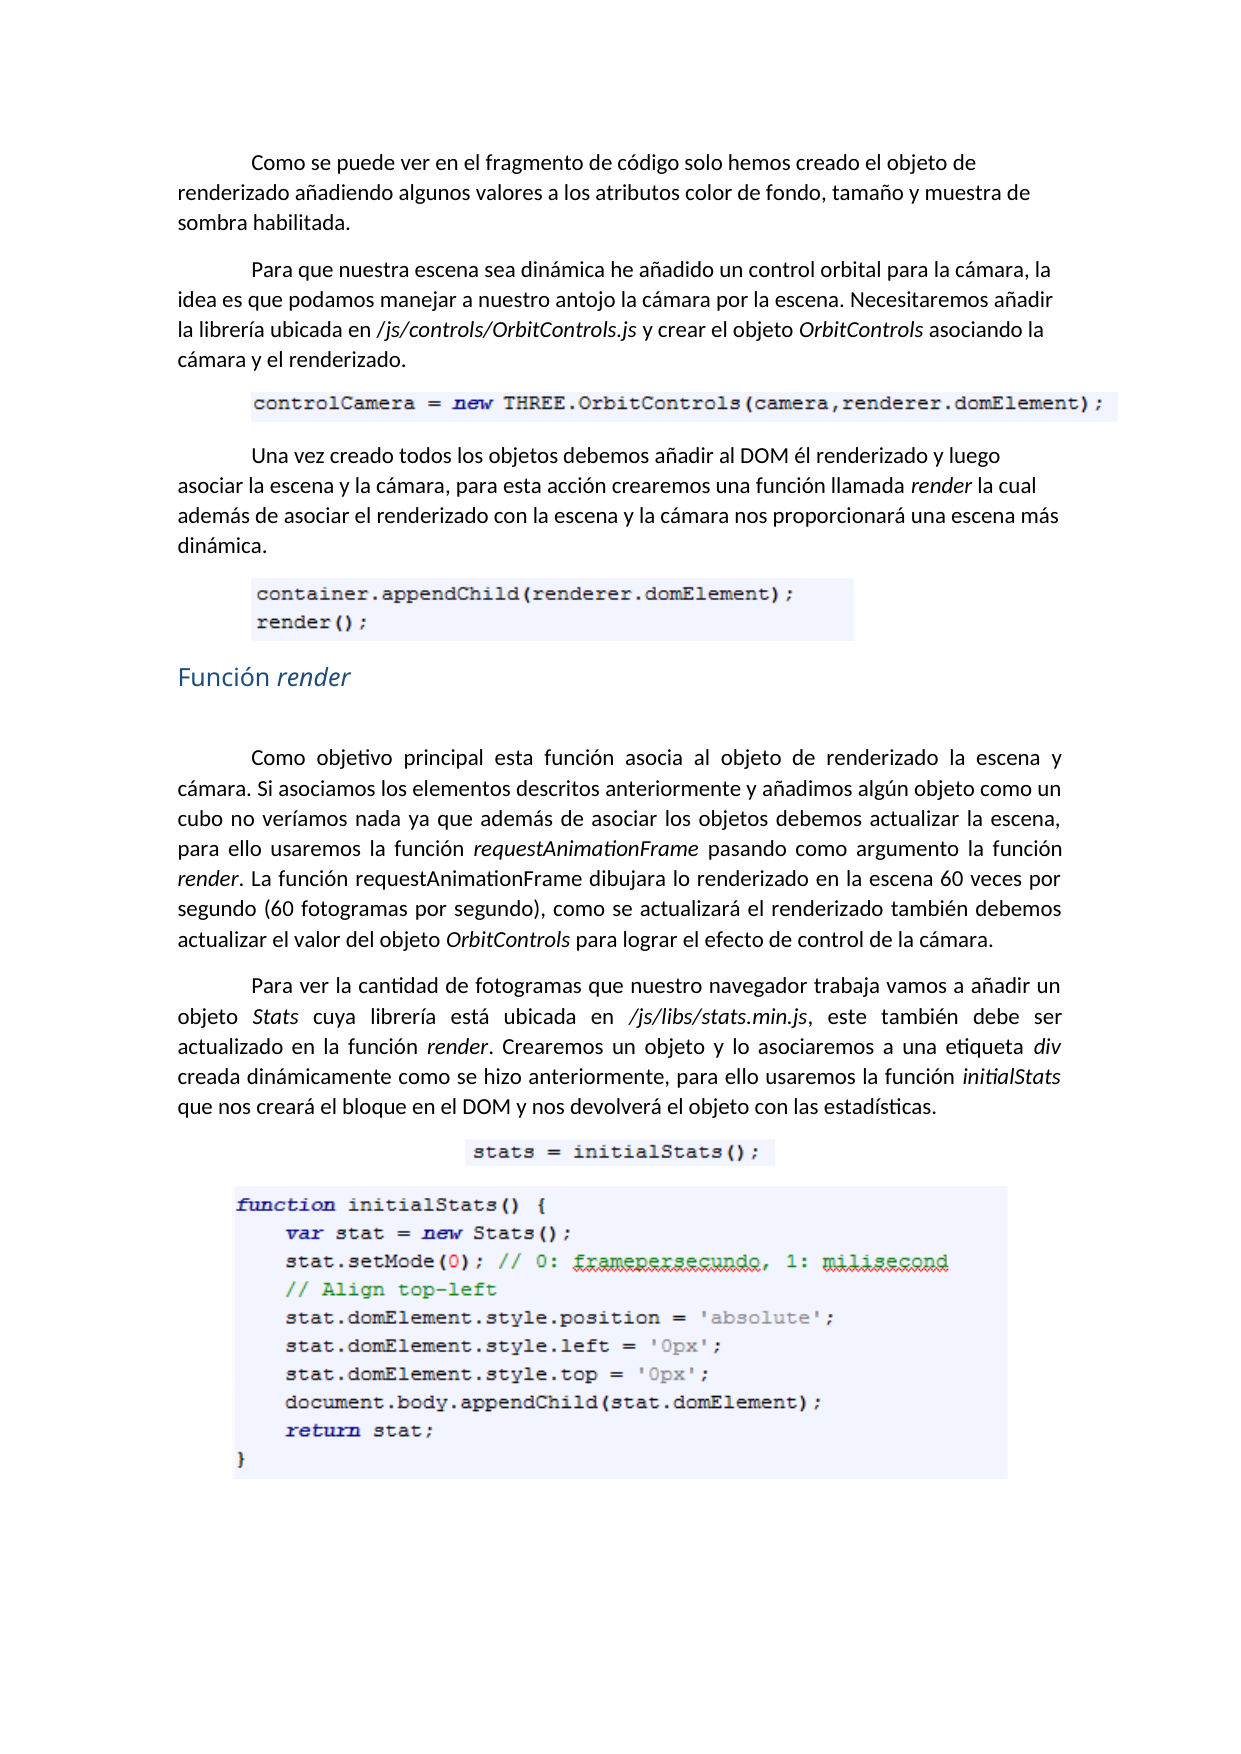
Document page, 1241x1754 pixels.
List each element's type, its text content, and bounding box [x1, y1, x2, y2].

picture [232, 1186, 1008, 1479]
picture [465, 1139, 775, 1166]
text Para que nuestra escena sea dinámica he añadido un control orbital para la cámara, la idea es que podamos manejar a nuestro antojo la cámara por la escena. Necesitaremos añadir la librería ubicada en /js/controls/OrbitControls.js y crear el objeto OrbitControls asociando la cámara y el renderizado. [177, 255, 1063, 373]
picture [251, 392, 1119, 422]
text Para ver la cantidad de fotogramas que nuestro navegador trabaja vamos a añadir un objeto Stats cuya librería está ubicada en /js/libs/stats.min.js, este también debe ser actualizado en la función render. Crearemos un objeto y lo asociaremos a una etiqueta div creada dinámicamente como se hizo anteriormente, para ello usaremos la función initialStats que nos creará el bloque en el DOM y nos devolverá el objeto con las estadísticas. [177, 972, 1063, 1120]
subtitle Función render [177, 660, 1063, 694]
picture [251, 578, 854, 641]
text Como objetivo principal esta función asocia al objeto de renderizado la escena y cámara. Si asociamos los elementos descritos anteriormente y añadimos algún objeto como un cubo no veríamos nada ya que además de asociar los objetos debemos actualizar la escena, para ello usaremos la función requestAnimationFrame pasando como argumento la función render. La función requestAnimationFrame dibujara lo renderizado en la escena 60 veces por segundo (60 fotogramas por segundo), como se actualizará el renderizado también debemos actualizar el valor del objeto OrbitControls para lograr el efecto de control de la cámara. [177, 743, 1063, 953]
text Una vez creado todos los objetos debemos añadir al DOM él renderizado y luego asociar la escena y la cámara, para esta acción crearemos una función llamada render la cual además de asociar el renderizado con la escena y la cámara nos proporcionará una escena más dinámica. [177, 441, 1063, 559]
text Como se puede ver en el fragmento de código solo hemos creado el objeto de renderizado añadiendo algunos valores a los atributos color de fondo, tamaño y muestra de sombra habilitada. [177, 148, 1063, 236]
